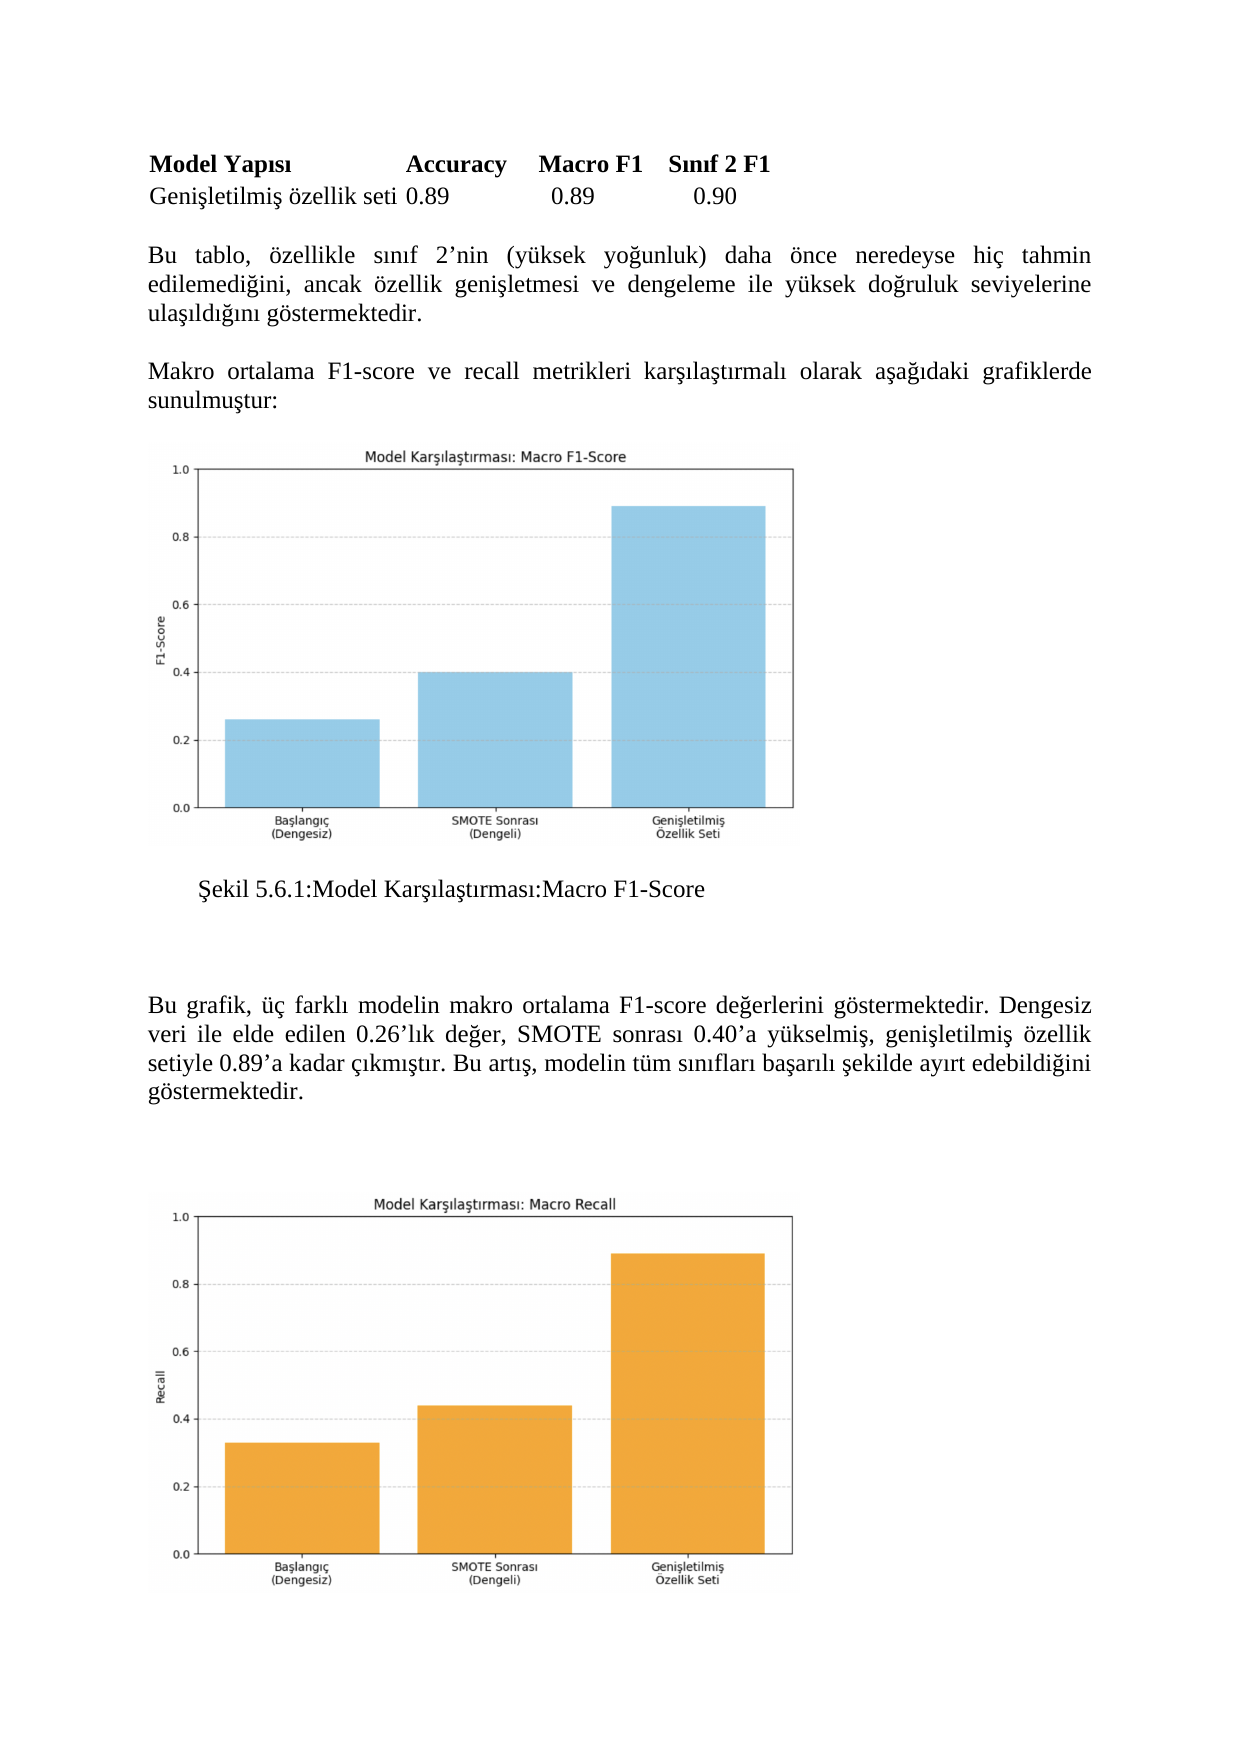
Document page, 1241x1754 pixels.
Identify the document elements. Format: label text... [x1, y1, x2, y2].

text Bu grafik, üç farklı modelin makro ortalama F1-score değerlerini göstermektedir. Dengesiz veri ile elde edilen 0.26’lık değer, SMOTE sonrası 0.40’a yükselmiş, genişletilmiş özellik setiyle 0.89’a kadar çıkmıştır. Bu artış, modelin tüm sınıfları başarılı şekilde ayırt edebildiğini göstermektedir. [148, 990, 1093, 1105]
text Şekil 5.6.1:Model Karşılaştırması:Macro F1-Score [148, 874, 1093, 903]
text Bu tablo, özellikle sınıf 2’nin (yüksek yoğunluk) daha önce neredeyse hiç tahmin edilemediğini, ancak özellik genişletmesi ve dengeleme ile yüksek doğruluk seviyelerine ulaşıldığını göstermektedir. [148, 241, 1093, 327]
table_header Accuracy [404, 148, 512, 179]
table_header Model Yapısı [148, 148, 404, 179]
picture [147, 1192, 800, 1593]
table_header Sınıf 2 F1 [648, 148, 777, 179]
table_cell Genişletilmiş özellik seti [148, 180, 404, 211]
table_cell 0.89 [512, 180, 648, 211]
picture [147, 442, 800, 846]
table_cell 0.90 [648, 180, 777, 211]
table_header Macro F1 [512, 148, 648, 179]
table_cell 0.89 [404, 180, 512, 211]
text Makro ortalama F1-score ve recall metrikleri karşılaştırmalı olarak aşağıdaki grafiklerde sunulmuştur: [148, 356, 1093, 413]
